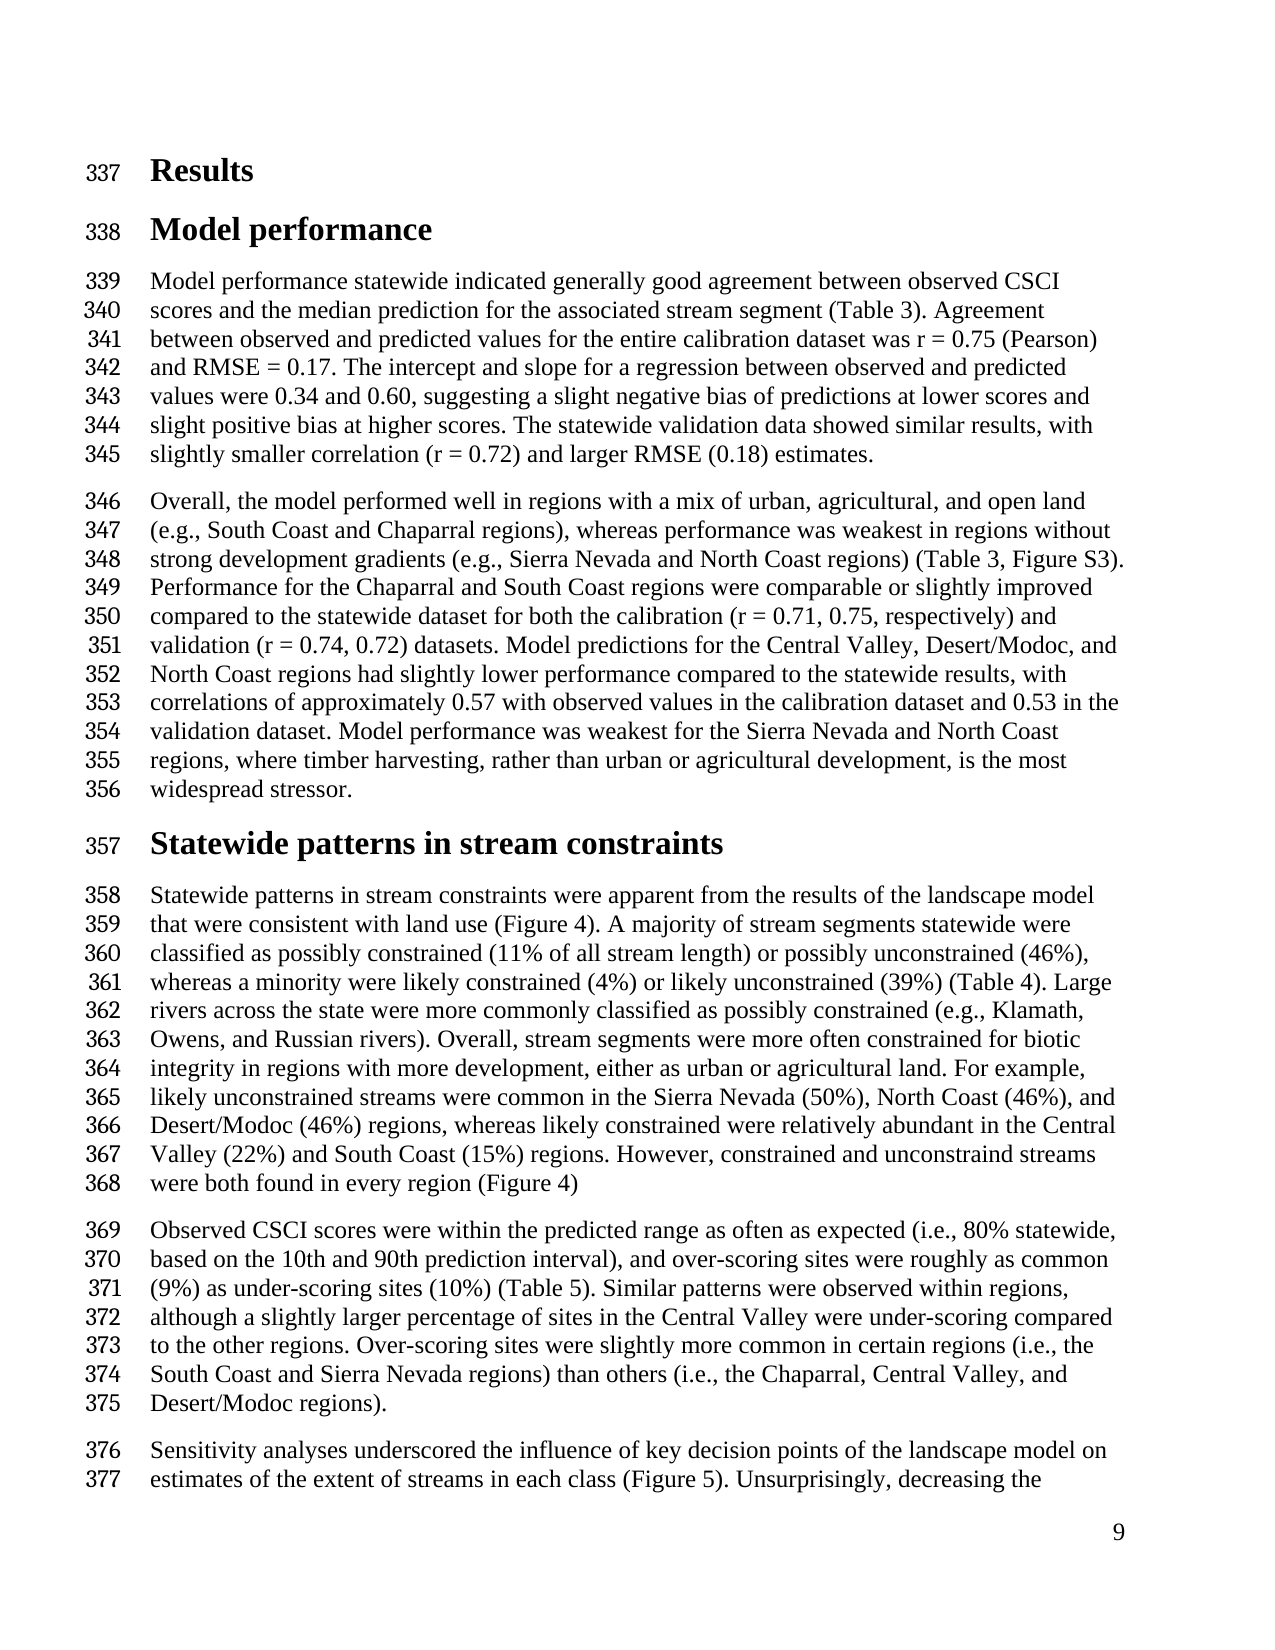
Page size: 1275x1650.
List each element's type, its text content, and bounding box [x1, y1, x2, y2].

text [150, 1435, 1125, 1493]
text Observed CSCI scores were within the predicted range as often as expected (i.e., 80% statewide, based on the 10th and 90th prediction interval), and over-scoring sites were roughly as common (9%) as under-scoring sites (10%) (Table 5). Similar patterns were observed within regions, although a slightly larger percentage of sites in the Central Valley were under-scoring compared to the other regions. Over-scoring sites were slightly more common in certain regions (i.e., the South Coast and Sierra Nevada regions) than others (i.e., the Chaparral, Central Valley, and Desert/Modoc regions). [150, 1215, 1125, 1417]
text Statewide patterns in stream constraints were apparent from the results of the landscape model that were consistent with land use (Figure 4). A majority of stream segments statewide were classified as possibly constrained (11% of all stream length) or possibly unconstrained (46%), whereas a minority were likely constrained (4%) or likely unconstrained (39%) (Table 4). Large rivers across the state were more commonly classified as possibly constrained (e.g., Klamath, Owens, and Russian rivers). Overall, stream segments were more often constrained for biotic integrity in regions with more development, either as urban or agricultural land. For example, likely unconstrained streams were common in the Sierra Nevada (50%), North Coast (46%), and Desert/Modoc (46%) regions, whereas likely constrained were relatively abundant in the Central Valley (22%) and South Coast (15%) regions. However, constrained and unconstraind streams were both found in every region (Figure 4) [150, 880, 1125, 1197]
subtitle Statewide patterns in stream constraints [150, 823, 1125, 862]
text Overall, the model performed well in regions with a mix of urban, agricultural, and open land (e.g., South Coast and Chaparral regions), whereas performance was weakest in regions without strong development gradients (e.g., Sierra Nevada and North Coast regions) (Table 3, Figure S3). Performance for the Chaparral and South Coast regions were comparable or slightly improved compared to the statewide dataset for both the calibration (r = 0.71, 0.75, respectively) and validation (r = 0.74, 0.72) datasets. Model predictions for the Central Valley, Desert/Modoc, and North Coast regions had slightly lower performance compared to the statewide results, with correlations of approximately 0.57 with observed values in the calibration dataset and 0.53 in the validation dataset. Model performance was weakest for the Sierra Nevada and North Coast regions, where timber harvesting, rather than urban or agricultural development, is the most widespread stressor. [150, 486, 1125, 802]
subtitle Model performance [150, 209, 1125, 247]
text Model performance statewide indicated generally good agreement between observed CSCI scores and the median prediction for the associated stream segment (Table 3). Agreement between observed and predicted values for the entire calibration dataset was r = 0.75 (Pearson) and RMSE = 0.17. The intercept and slope for a regression between observed and predicted values were 0.34 and 0.60, suggesting a slight negative bias of predictions at lower scores and slight positive bias at higher scores. The statewide validation data showed similar results, with slightly smaller correlation (r = 0.72) and larger RMSE (0.18) estimates. [150, 266, 1125, 467]
subtitle Results [150, 150, 1125, 188]
